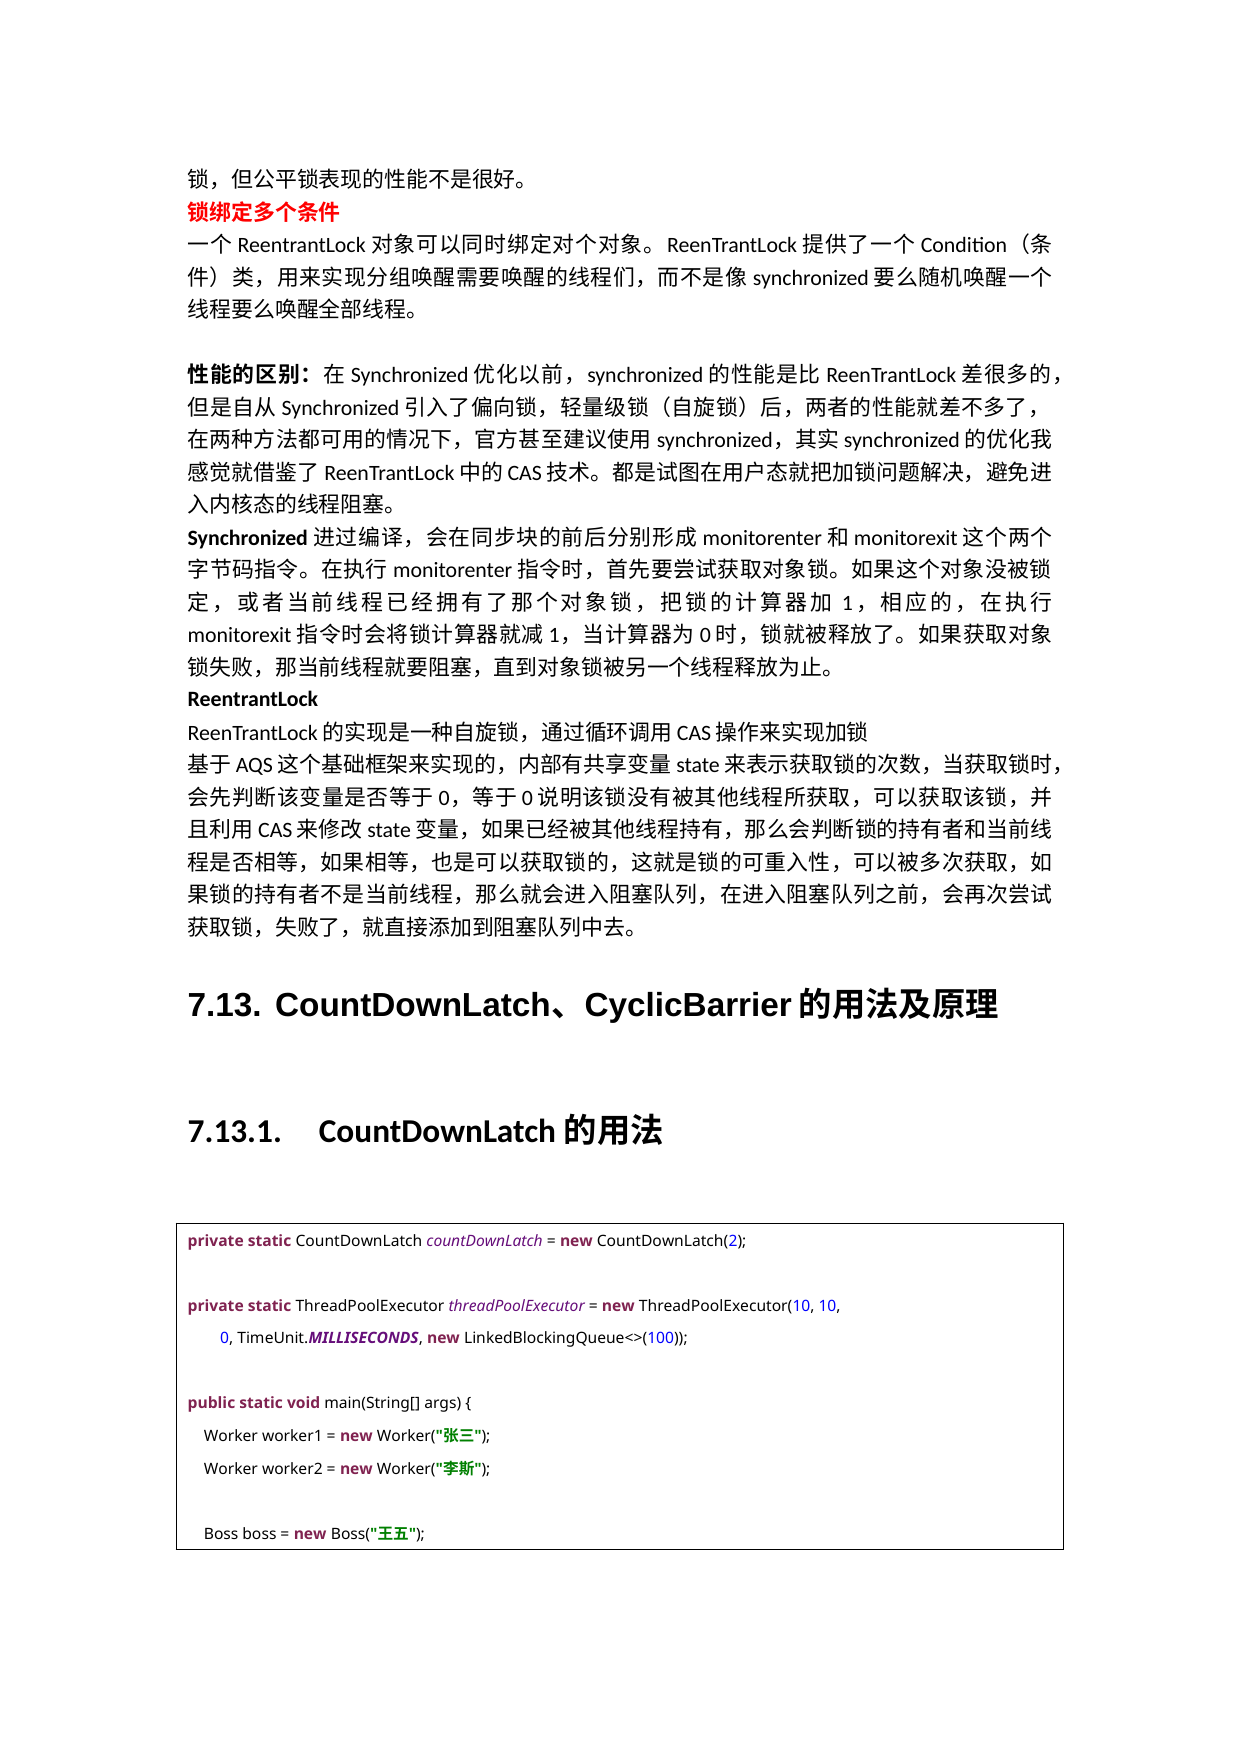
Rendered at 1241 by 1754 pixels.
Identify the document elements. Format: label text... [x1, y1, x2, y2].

list 锁绑定多个条件 [187, 194, 1053, 227]
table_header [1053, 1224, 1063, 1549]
list ReenTrantLock的实现是一种自旋锁，通过循环调用CAS操作来实现加锁 [187, 714, 1053, 747]
list Synchronized进过编译，会在同步块的前后分别形成monitorenter和monitorexit这个两个字节码指令。在执行monitorenter指令时，首先要尝试获取对象锁。如果这个对象没被锁定，或者当前线程已经拥有了那个对象锁，把锁的计算器加1，相应的，在执行monitorexit指令时会将锁计算器就减1，当计算器为0时，锁就被释放了。如果获取对象锁失败，那当前线程就要阻塞，直到对象锁被另一个线程释放为止。 [187, 519, 1053, 682]
subtitle CountDownLatch、CyclicBarrier的用法及原理 [187, 969, 1053, 1034]
text 性能的区别：在Synchronized优化以前，synchronized的性能是比ReenTrantLock差很多的，但是自从Synchronized引入了偏向锁，轻量级锁（自旋锁）后，两者的性能就差不多了，在两种方法都可用的情况下，官方甚至建议使用synchronized，其实synchronized的优化我感觉就借鉴了ReenTrantLock中的CAS技术。都是试图在用户态就把加锁问题解决，避免进入内核态的线程阻塞。 [187, 357, 1053, 519]
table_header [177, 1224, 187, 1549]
list 基于AQS这个基础框架来实现的，内部有共享变量state来表示获取锁的次数，当获取锁时，会先判断该变量是否等于0，等于0说明该锁没有被其他线程所获取，可以获取该锁，并且利用CAS来修改state变量，如果已经被其他线程持有，那么会判断锁的持有者和当前线程是否相等，如果相等，也是可以获取锁的，这就是锁的可重入性，可以被多次获取，如果锁的持有者不是当前线程，那么就会进入阻塞队列，在进入阻塞队列之前，会再次尝试获取锁，失败了，就直接添加到阻塞队列中去。 [187, 747, 1053, 942]
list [187, 162, 1053, 194]
list 一个ReentrantLock对象可以同时绑定对个对象。ReenTrantLock提供了一个Condition（条件）类，用来实现分组唤醒需要唤醒的线程们，而不是像synchronized要么随机唤醒一个线程要么唤醒全部线程。 [187, 227, 1053, 324]
subtitle CountDownLatch 的用法 [187, 1096, 1053, 1161]
list ReentrantLock [187, 682, 1053, 714]
